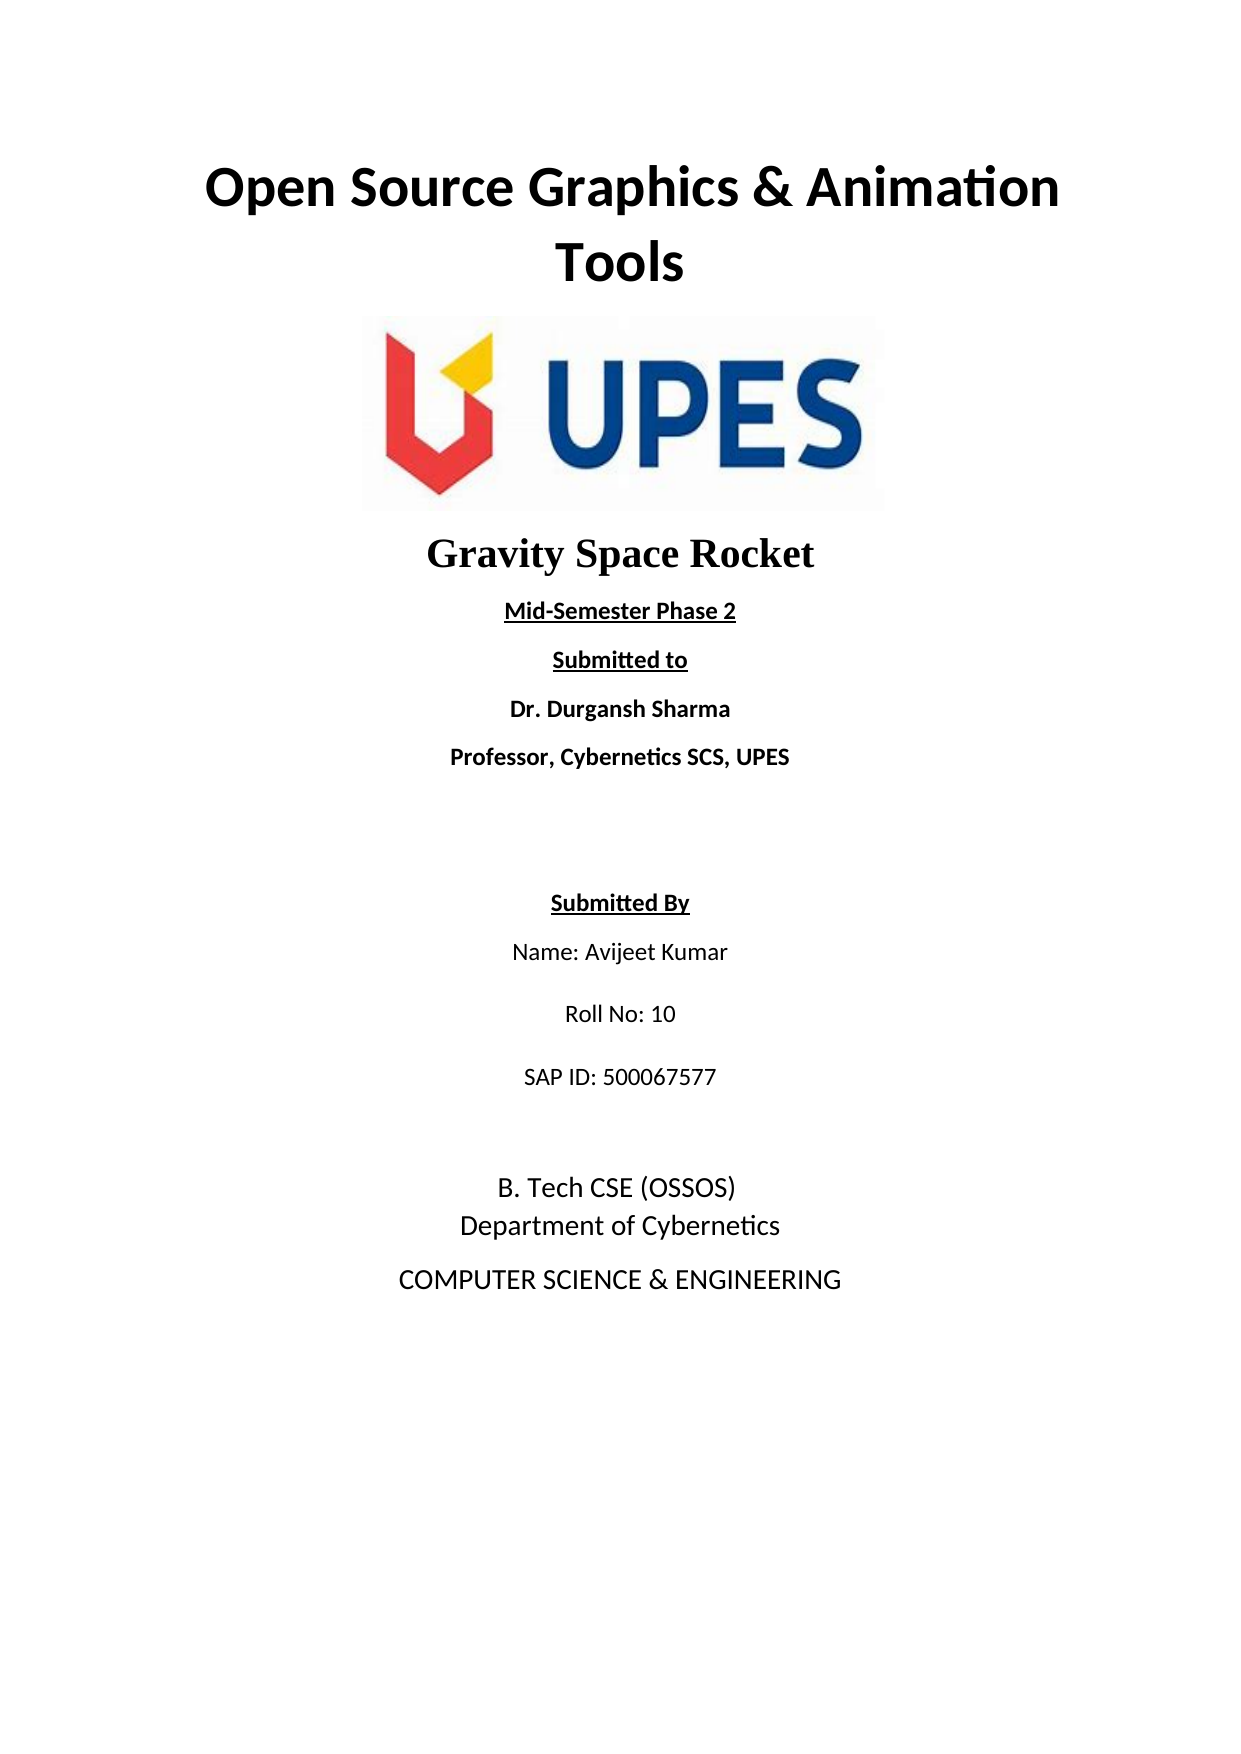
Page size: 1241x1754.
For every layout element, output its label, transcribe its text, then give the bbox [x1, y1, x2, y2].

text Mid-Semester Phase 2 [150, 596, 1090, 626]
text B. Tech CSE (OSSOS) Department of Cybernetics [150, 1169, 1090, 1242]
text Roll No: 10 [150, 998, 1090, 1029]
text Gravity Space Rocket [150, 528, 1090, 576]
text Dr. Durgansh Sharma [150, 693, 1090, 723]
text Open Source Graphics & Animation Tools [150, 150, 1090, 296]
text Professor, Cybernetics SCS, UPES [150, 741, 1090, 772]
picture [362, 316, 885, 511]
text SAP ID: 500067577 [150, 1061, 1090, 1091]
text Submitted By [150, 887, 1090, 918]
text Submitted to [150, 644, 1090, 675]
text COMPUTER SCIENCE & ENGINEERING [150, 1261, 1090, 1296]
text Name: Avijeet Kumar [150, 936, 1090, 967]
